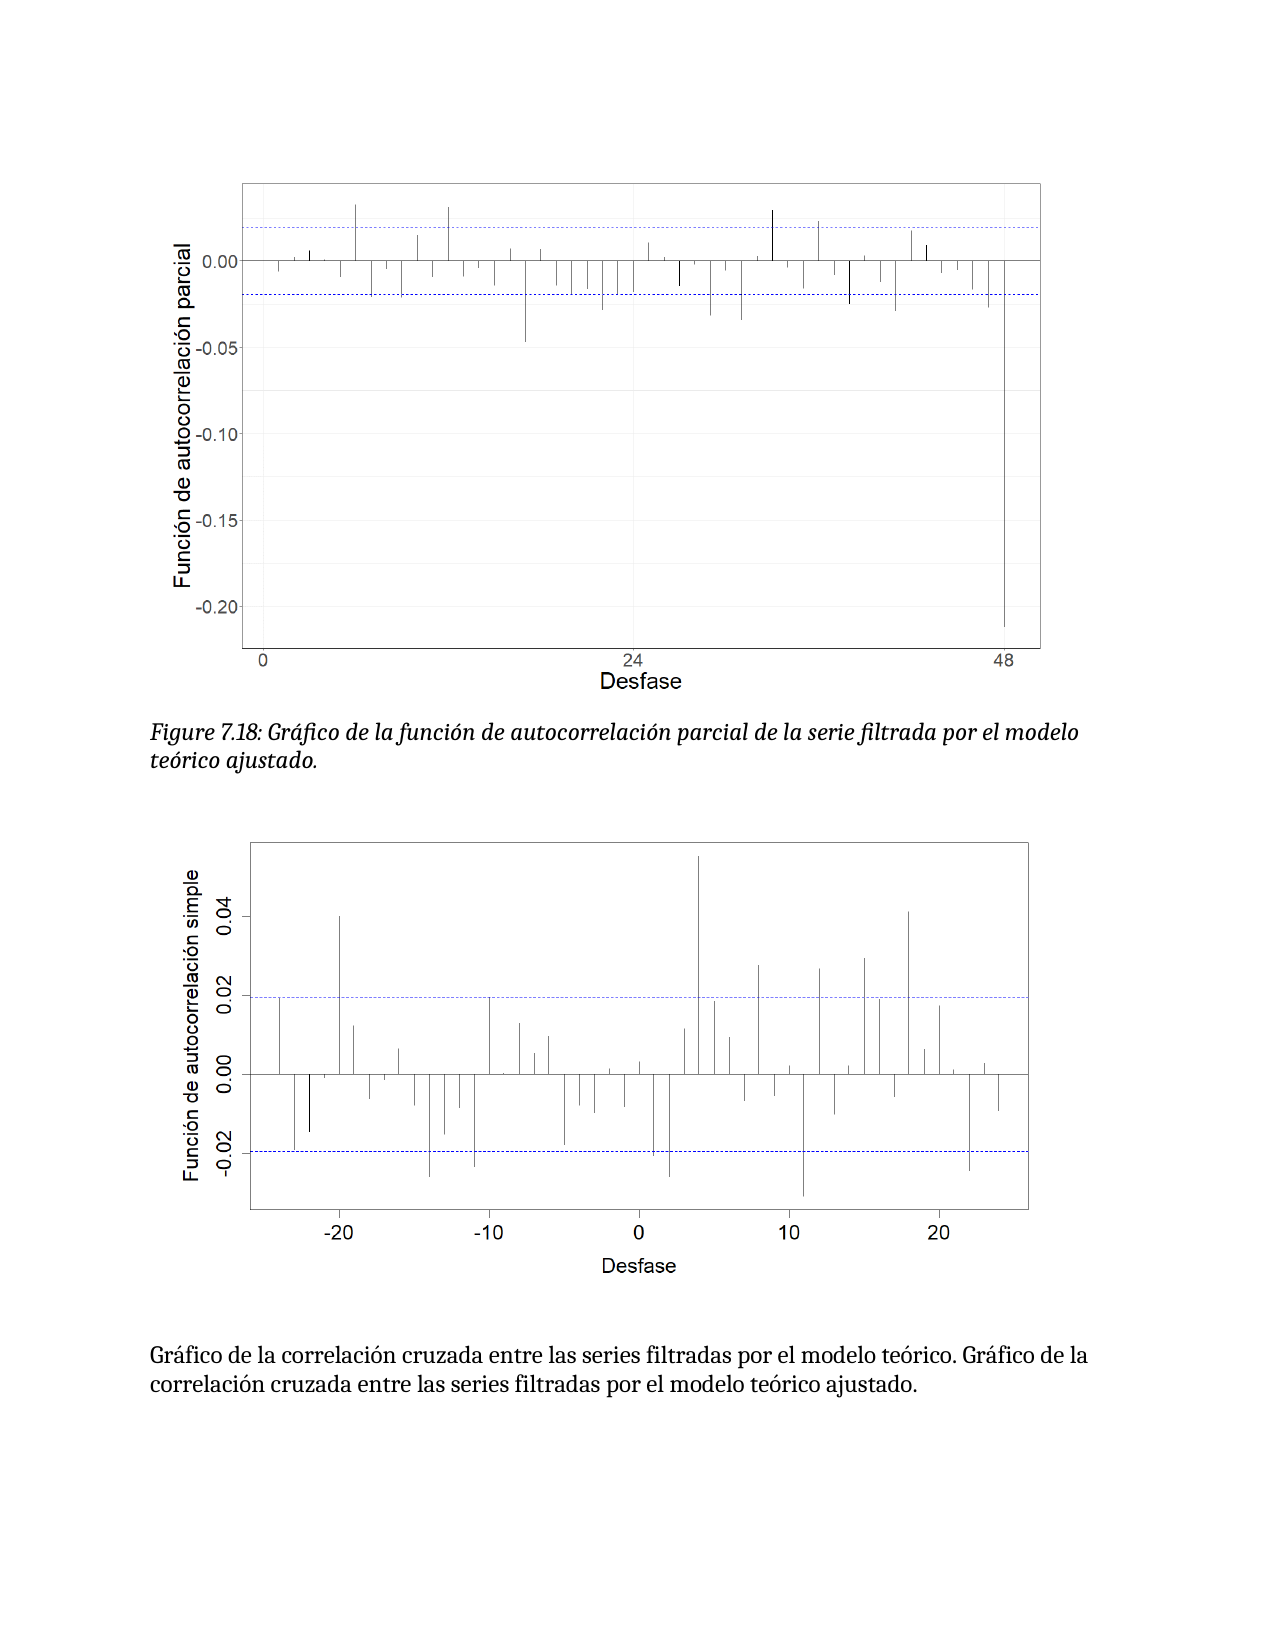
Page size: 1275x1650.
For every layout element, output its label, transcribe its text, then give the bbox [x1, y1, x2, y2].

picture [168, 150, 1044, 697]
picture [168, 793, 1044, 1341]
text Figure 7.18: Gráfico de la función de autocorrelación parcial de la serie filtrada por el modelo teórico ajustado. [150, 718, 1125, 775]
